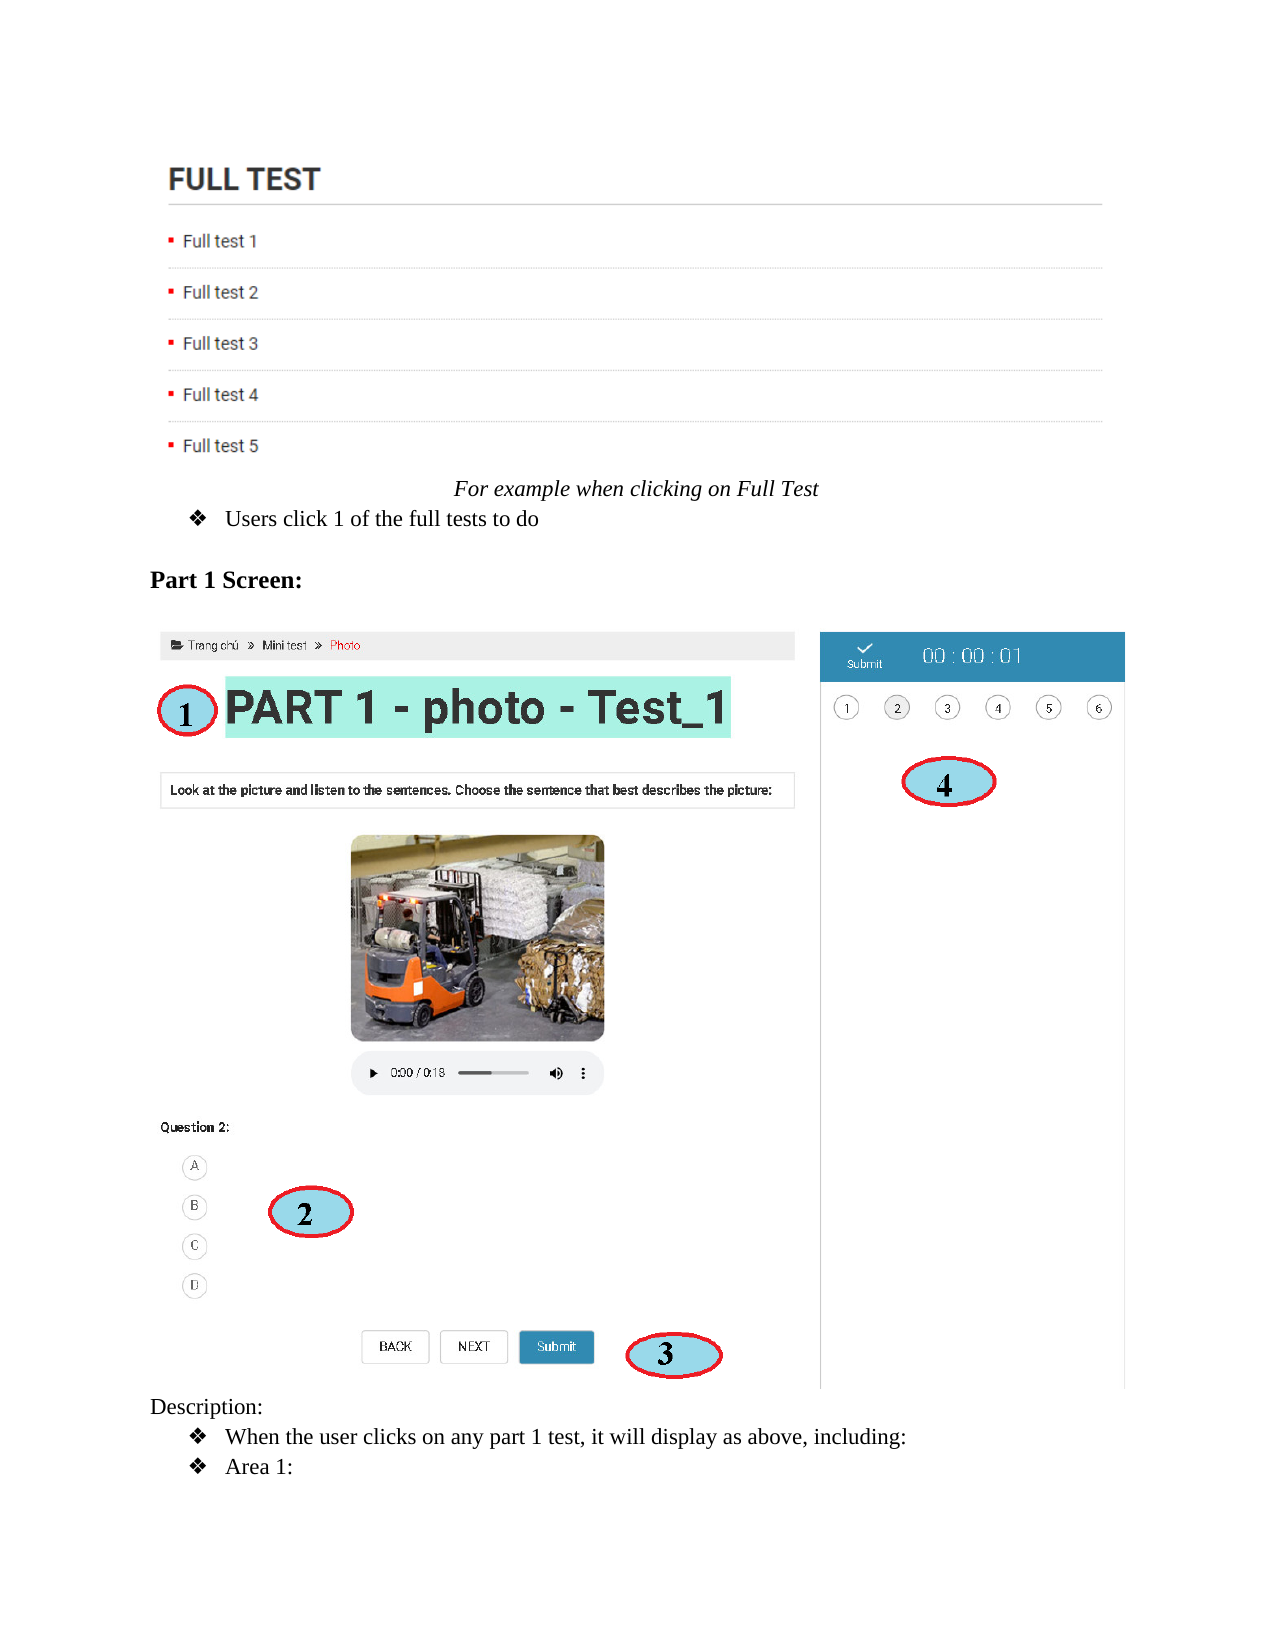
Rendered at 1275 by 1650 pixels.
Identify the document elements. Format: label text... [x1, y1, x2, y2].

list When the user clicks on any part 1 test, it will display as above, including: [187, 1423, 1125, 1449]
picture [150, 150, 1125, 471]
text Description: [150, 1393, 1125, 1419]
list Area 1: [187, 1453, 1125, 1479]
picture [150, 628, 1125, 1389]
text For example when clicking on Full Test [150, 475, 1125, 501]
text Part 1 Screen: [150, 565, 1125, 594]
list Users click 1 of the full tests to do [187, 505, 1125, 531]
